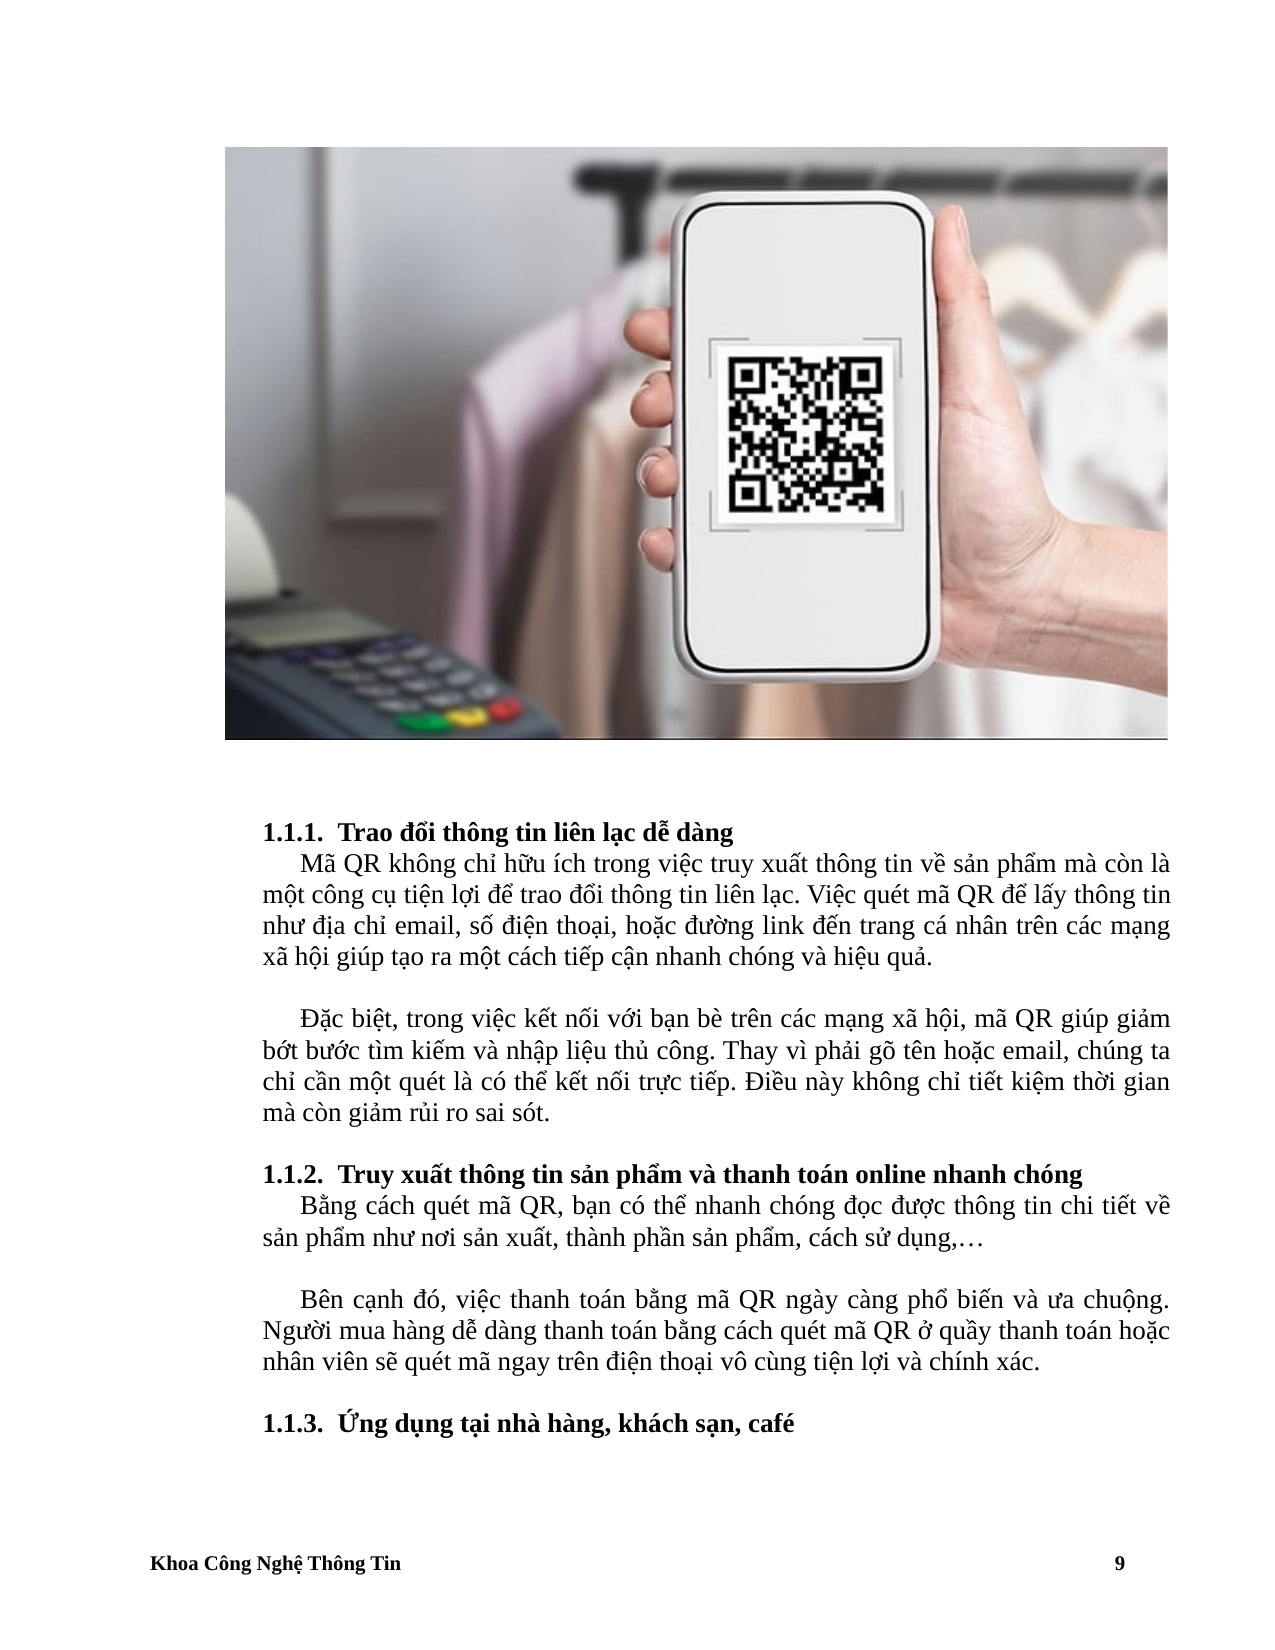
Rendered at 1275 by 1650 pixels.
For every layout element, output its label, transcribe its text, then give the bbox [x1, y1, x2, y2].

list Mã QR không chỉ hữu ích trong việc truy xuất thông tin về sản phẩm mà còn là một công cụ tiện lợi để trao đổi thông tin liên lạc. Việc quét mã QR để lấy thông tin như địa chỉ email, số điện thoại, hoặc đường link đến trang cá nhân trên các mạng xã hội giúp tạo ra một cách tiếp cận nhanh chóng và hiệu quả. [262, 847, 1172, 971]
list Bên cạnh đó, việc thanh toán bằng mã QR ngày càng phổ biến và ưa chuộng. Người mua hàng dễ dàng thanh toán bằng cách quét mã QR ở quầy thanh toán hoặc nhân viên sẽ quét mã ngay trên điện thoại vô cùng tiện lợi và chính xác. [262, 1283, 1172, 1376]
list Bằng cách quét mã QR, bạn có thể nhanh chóng đọc được thông tin chi tiết về sản phẩm như nơi sản xuất, thành phần sản phẩm, cách sử dụng,… [262, 1189, 1172, 1252]
list Trao đổi thông tin liên lạc dễ dàng [262, 816, 1172, 847]
list Ứng dụng tại nhà hàng, khách sạn, café [262, 1407, 1172, 1439]
list Truy xuất thông tin sản phẩm và thanh toán online nhanh chóng [262, 1158, 1172, 1189]
list Đặc biệt, trong việc kết nối với bạn bè trên các mạng xã hội, mã QR giúp giảm bớt bước tìm kiếm và nhập liệu thủ công. Thay vì phải gõ tên hoặc email, chúng ta chỉ cần một quét là có thể kết nối trực tiếp. Điều này không chỉ tiết kiệm thời gian mà còn giảm rủi ro sai sót. [262, 1003, 1172, 1127]
picture [225, 147, 1168, 740]
